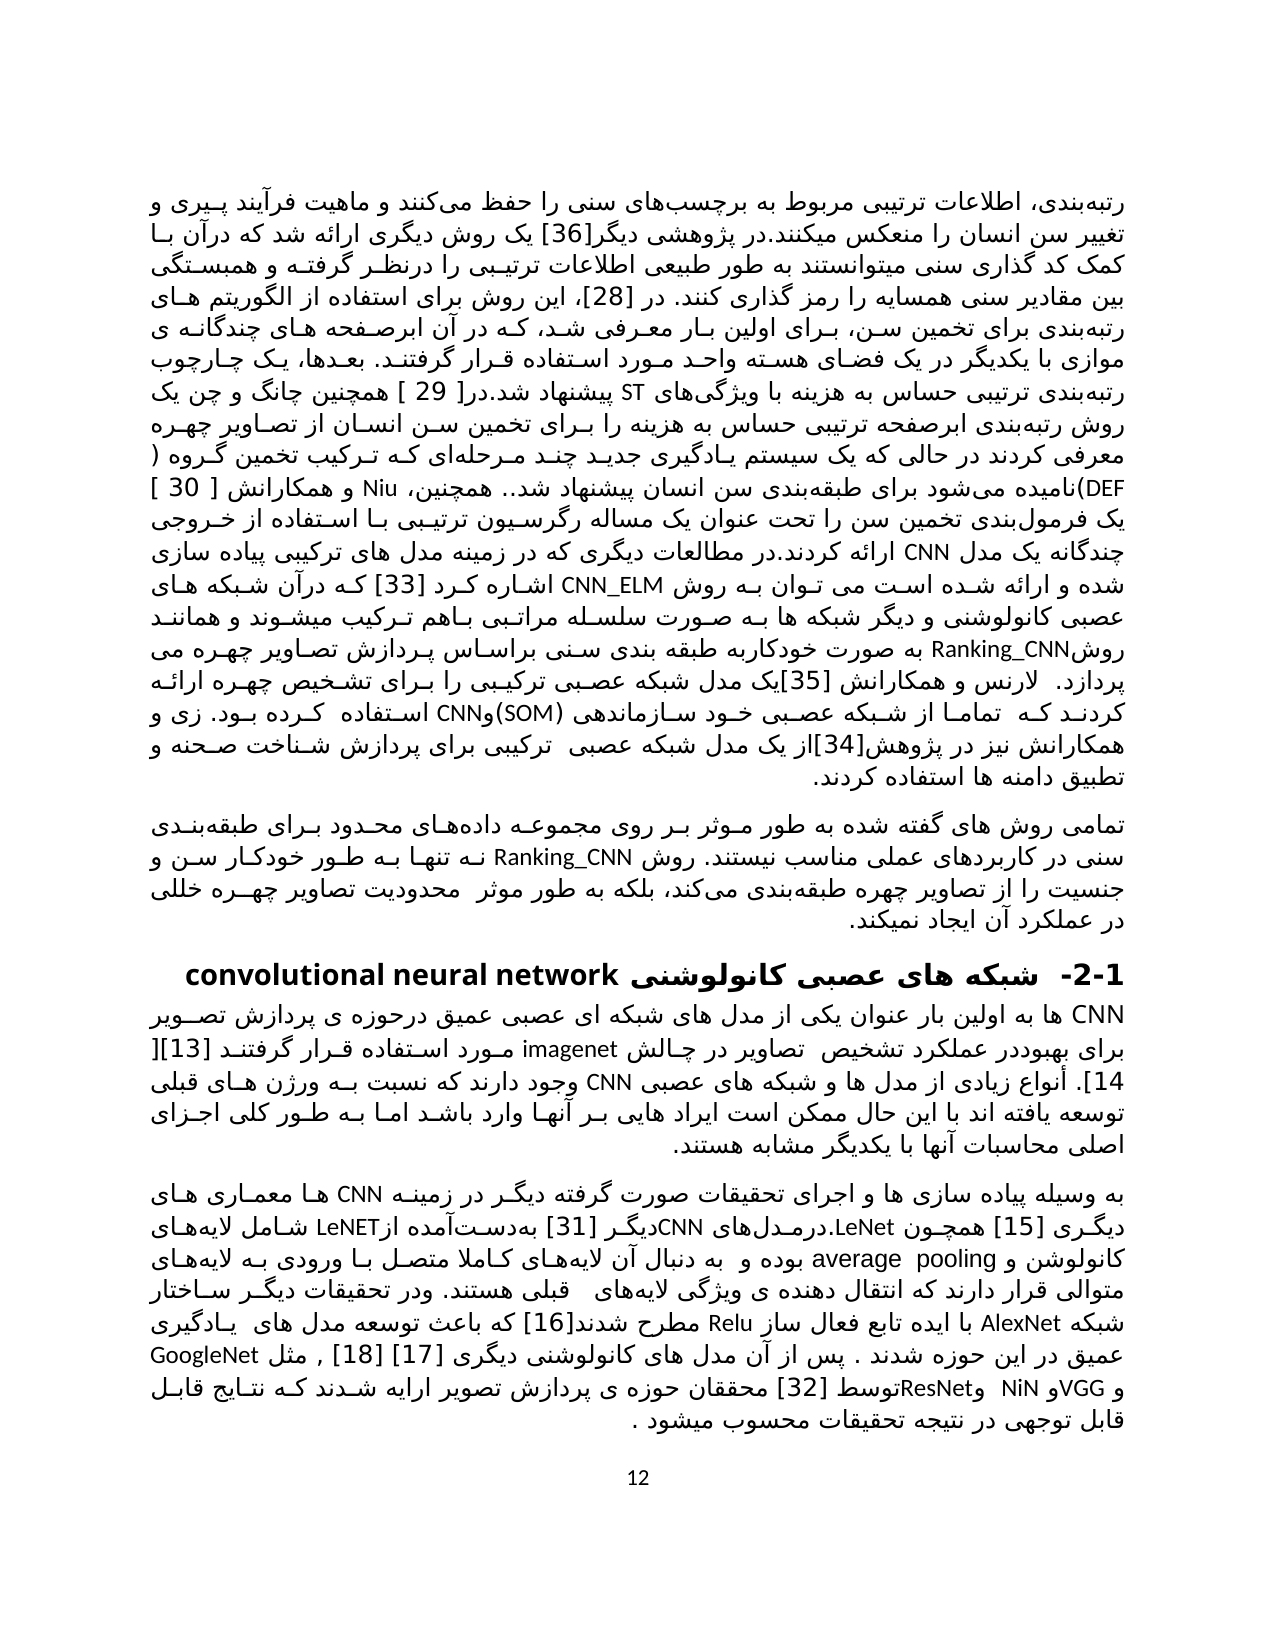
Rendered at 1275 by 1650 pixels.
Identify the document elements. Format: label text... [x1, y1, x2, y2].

text تمامی روش های گفته شده به طور موثر بر روی مجموعه داده‌های محدود برای طبقه‌بندی سنی در کاربردهای عملی مناسب نیستند. روش Ranking_CNN نه تنها به طور خودکار سن و جنسیت را از تصاویر چهره طبقه‌بندی می‌کند، بلکه به طور موثر محدودیت تصاویر چهره خللی در عملکرد آن ایجاد نمیکند. [150, 810, 1125, 935]
text CNN ها به اولین بار عنوان یکی از مدل های شبکه ای عصبی عمیق درحوزه ی پردازش تصویر برای بهبوددر عملکرد تشخیص تصاویر در چالش imagenet مورد استفاده قرار گرفتند [13][14]. أنواع زیادی از مدل ها و شبکه های عصبی CNN وجود دارند که نسبت به ورژن های قبلی توسعه یافته اند با این حال ممکن است ایراد هایی بر آنها وارد باشد اما به طور کلی اجزای اصلی محاسبات آنها با یکدیگر مشابه هستند. [150, 997, 1125, 1159]
subtitle 2-1- شبکه های عصبی کانولوشنی convolutional neural network [150, 954, 1125, 993]
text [150, 187, 1125, 791]
text به وسیله پیاده سازی ها و اجرای تحقیقات صورت گرفته دیگر در زمینه CNN ها معماری های دیگری [15] همچون LeNet.درمدل‌های CNNدیگر [31] به‌دست‌آمده ازLeNET شامل لایه‌های کانولوشن و average pooling بوده و به دنبال آن لایه‌های کاملا متصل با ورودی به لایه‌های متوالی قرار دارند که انتقال دهنده ی ویژگی لایه‌های قبلی هستند. ودر تحقیقات دیگر ساختار شبکه AlexNet با ایده تابع فعال ساز Relu مطرح شدند[16] که باعث توسعه مدل های یادگیری عمیق در این حوزه شدند . پس از آن مدل های کانولوشنی دیگری [17] [18] , مثل GoogleNet و VGGو NiN وResNetتوسط [32] محققان حوزه ی پردازش تصویر ارایه شدند که نتایج قابل قابل توجهی در نتیجه تحقیقات محسوب میشود . [150, 1178, 1125, 1434]
